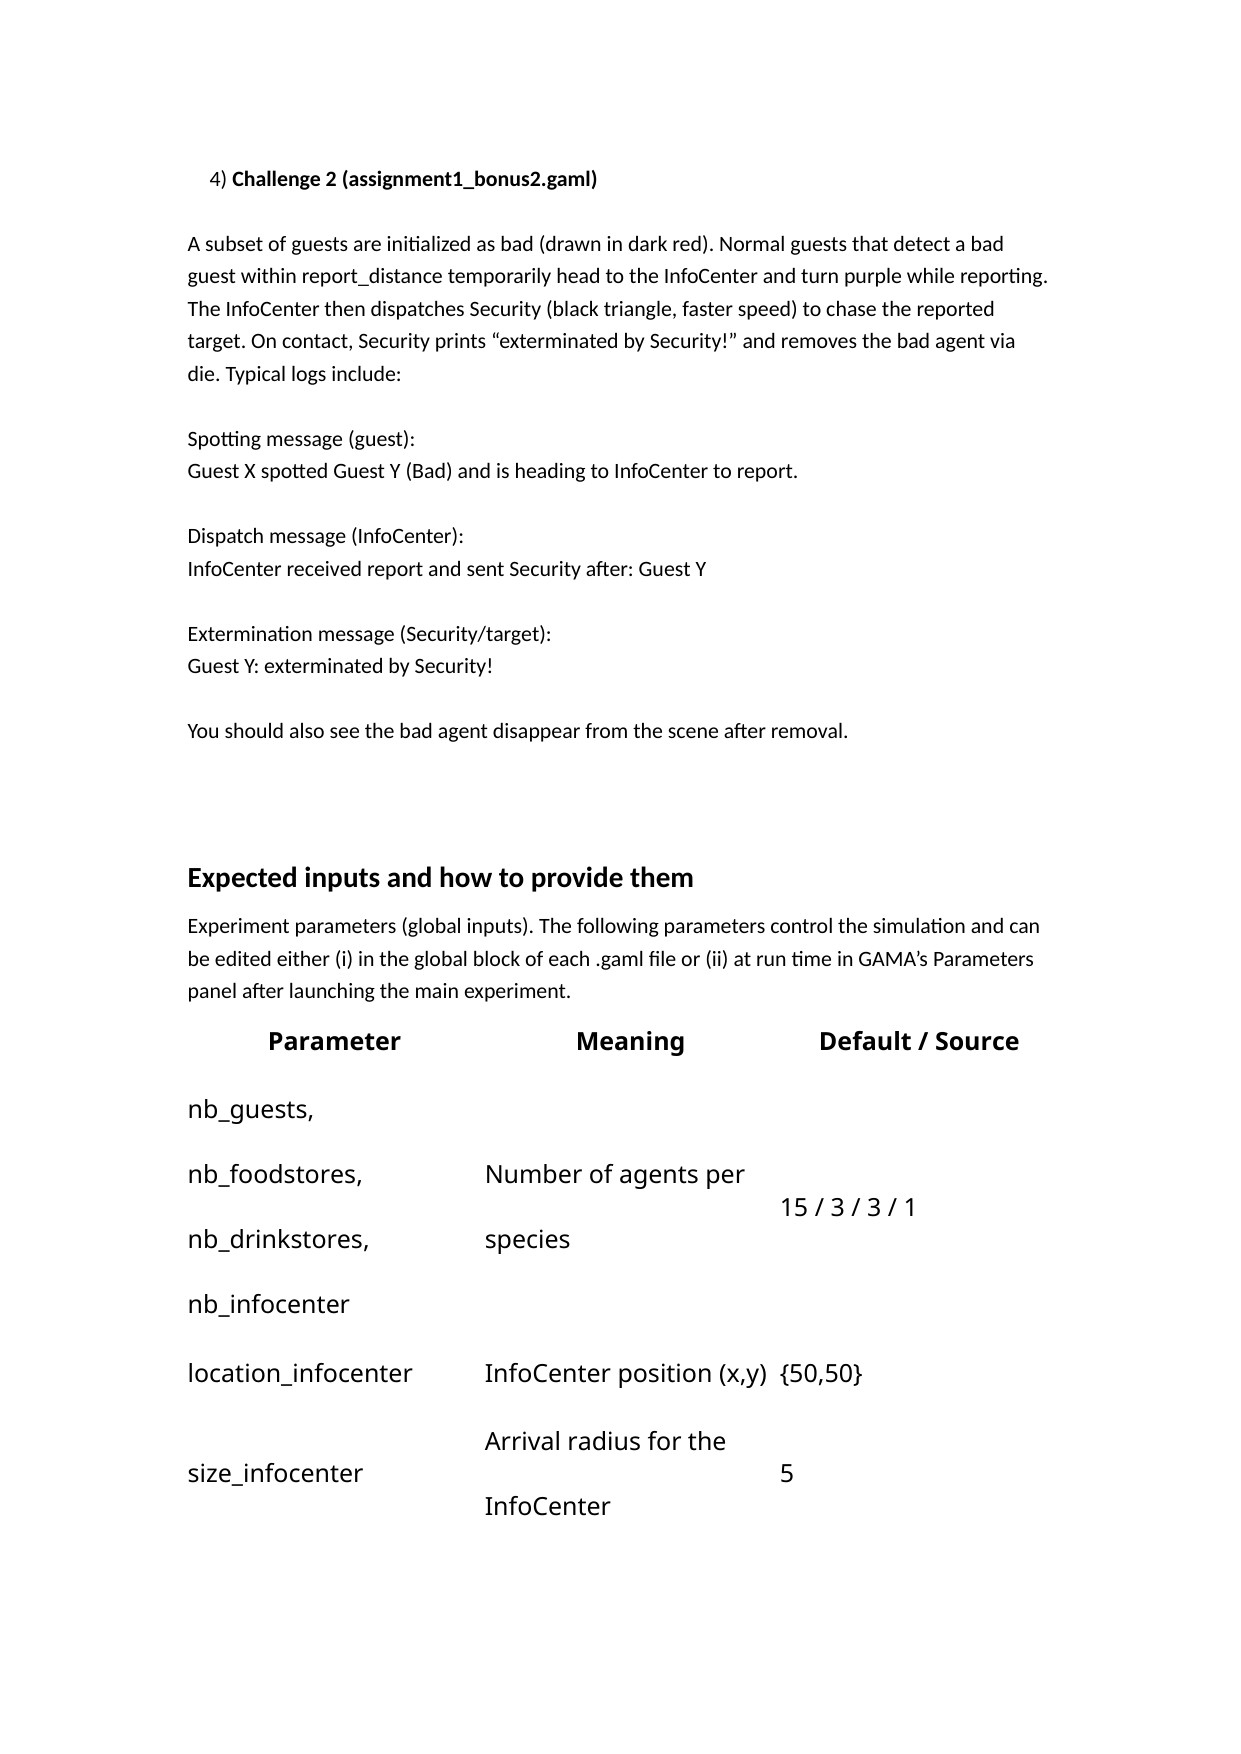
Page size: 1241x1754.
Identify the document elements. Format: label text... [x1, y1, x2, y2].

text Expected inputs and how to provide them [187, 844, 1053, 909]
table_cell nb_guests, nb_foodstores, nb_drinkstores, nb_infocenter [186, 1075, 483, 1338]
list Guest Y: exterminated by Security! [187, 649, 1053, 682]
table_cell location_infocenter [186, 1338, 483, 1406]
list Guest X spotted Guest Y (Bad) and is heading to InfoCenter to report. [187, 454, 1053, 487]
table_cell size_infocenter [186, 1406, 483, 1539]
list You should also see the bad agent disappear from the scene after removal. [187, 714, 1053, 747]
list Spotting message (guest): [187, 422, 1053, 454]
table_cell InfoCenter position (x,y) [483, 1338, 778, 1406]
list Experiment parameters (global inputs). The following parameters control the simulation and can be edited either (i) in the global block of each .gaml file or (ii) at run time in GAMA’s Parameters panel after launching the main experiment. [187, 909, 1053, 1007]
table_cell Number of agents per species [483, 1075, 778, 1338]
table_cell Arrival radius for the InfoCenter [483, 1406, 778, 1539]
table_header Default / Source [778, 1007, 1061, 1075]
table_cell 15 / 3 / 3 / 1 [778, 1075, 1061, 1338]
list A subset of guests are initialized as bad (drawn in dark red). Normal guests that detect a bad guest within report_distance temporarily head to the InfoCenter and turn purple while reporting. The InfoCenter then dispatches Security (black triangle, faster speed) to chase the reported target. On contact, Security prints “exterminated by Security!” and removes the bad agent via die. Typical logs include: [187, 227, 1053, 389]
list Challenge 2 (assignment1_bonus2.gaml) [209, 162, 1053, 227]
list InfoCenter received report and sent Security after: Guest Y [187, 552, 1053, 584]
list Dispatch message (InfoCenter): [187, 519, 1053, 552]
list Extermination message (Security/target): [187, 617, 1053, 649]
table_header Meaning [483, 1007, 778, 1075]
table_header Parameter [186, 1007, 483, 1075]
table_cell {50,50} [778, 1338, 1061, 1406]
table_cell 5 [778, 1406, 1061, 1539]
